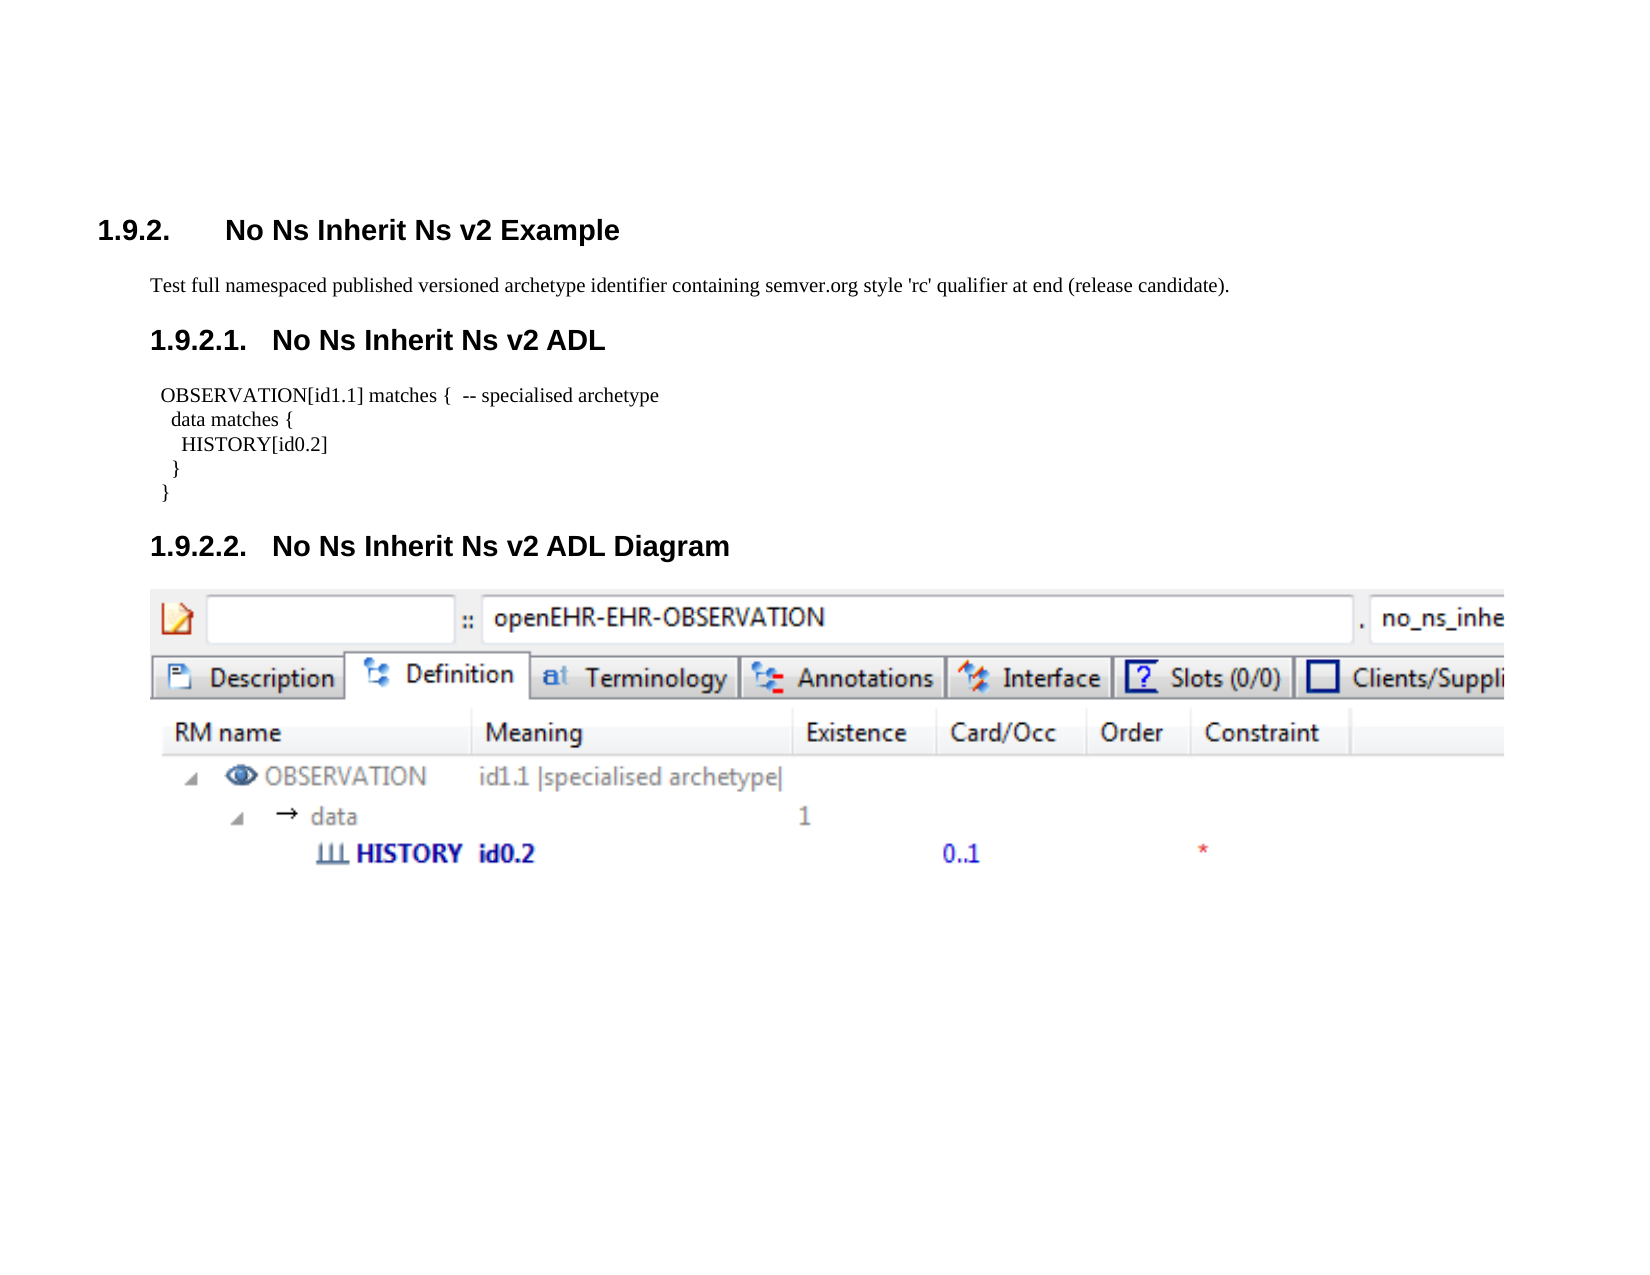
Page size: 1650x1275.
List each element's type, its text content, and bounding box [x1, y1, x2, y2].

text } [150, 479, 1500, 504]
subtitle No Ns Inherit Ns v2 ADL Diagram [150, 529, 1500, 563]
text Test full namespaced published versioned archetype identifier containing semver.org style 'rc' qualifier at end (release candidate). [150, 273, 1500, 297]
text HISTORY[id0.2] [150, 431, 1500, 456]
subtitle No Ns Inherit Ns v2 Example [97, 213, 1500, 246]
picture [150, 589, 1505, 926]
text OBSERVATION[id1.1] matches { -- specialised archetype [150, 383, 1500, 407]
text data matches { [150, 407, 1500, 431]
text } [150, 456, 1500, 479]
subtitle No Ns Inherit Ns v2 ADL [150, 323, 1500, 356]
